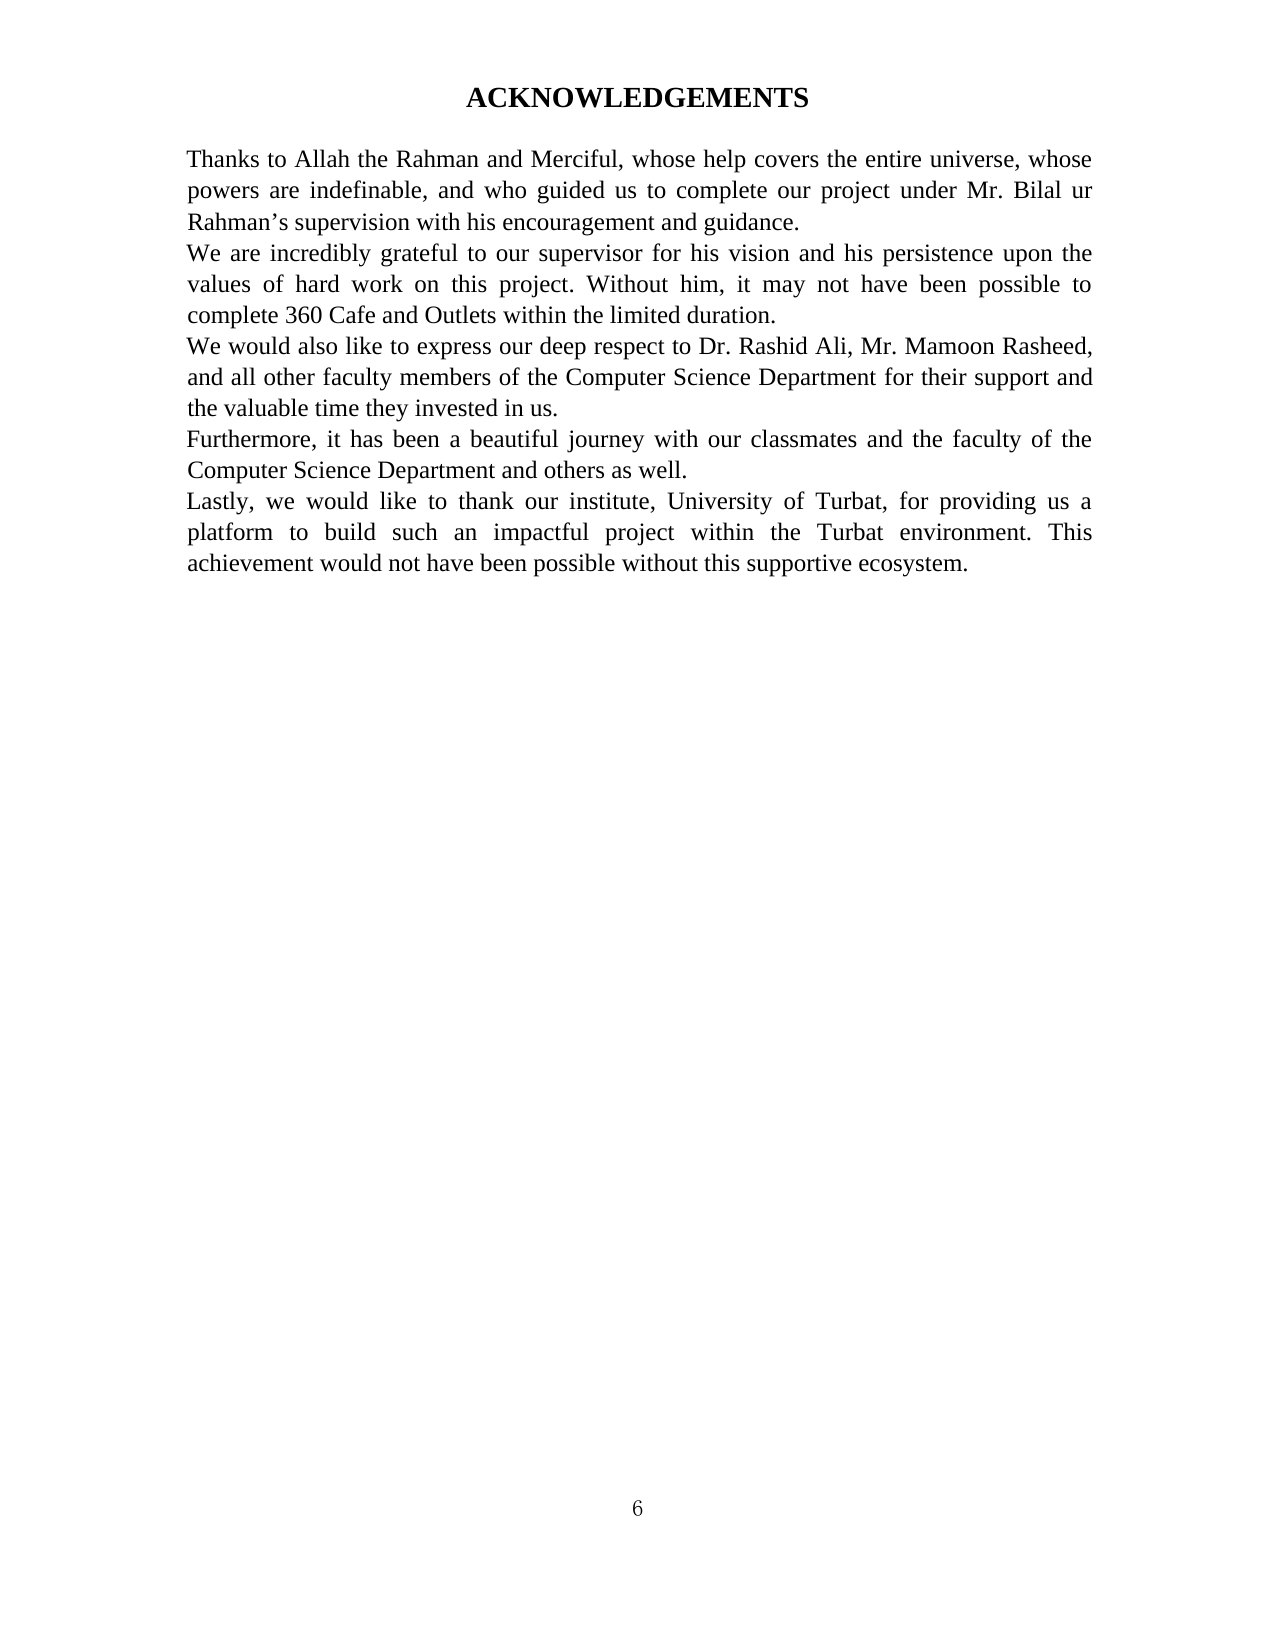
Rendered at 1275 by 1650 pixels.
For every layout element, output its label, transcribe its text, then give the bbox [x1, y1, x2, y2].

text We are incredibly grateful to our supervisor for his vision and his persistence upon the values of hard work on this project. Without him, it may not have been possible to complete 360 Cafe and Outlets within the limited duration. [186, 238, 1094, 328]
text We would also like to express our deep respect to Dr. Rashid Ali, Mr. Mamoon Rasheed, and all other faculty members of the Computer Science Department for their support and the valuable time they invested in us. [186, 331, 1094, 422]
text Lastly, we would like to thank our institute, University of Turbat, for providing us a platform to build such an impactful project within the Turbat environment. This achievement would not have been possible without this supportive ecosystem. [186, 486, 1094, 577]
subtitle ACKNOWLEDGEMENTS [312, 80, 962, 113]
text Furthermore, it has been a beautiful journey with our classmates and the faculty of the Computer Science Department and others as well. [186, 424, 1094, 484]
text Thanks to Allah the Rahman and Merciful, whose help covers the entire universe, whose powers are indefinable, and who guided us to complete our project under Mr. Bilal ur Rahman’s supervision with his encouragement and guidance. [186, 144, 1094, 235]
